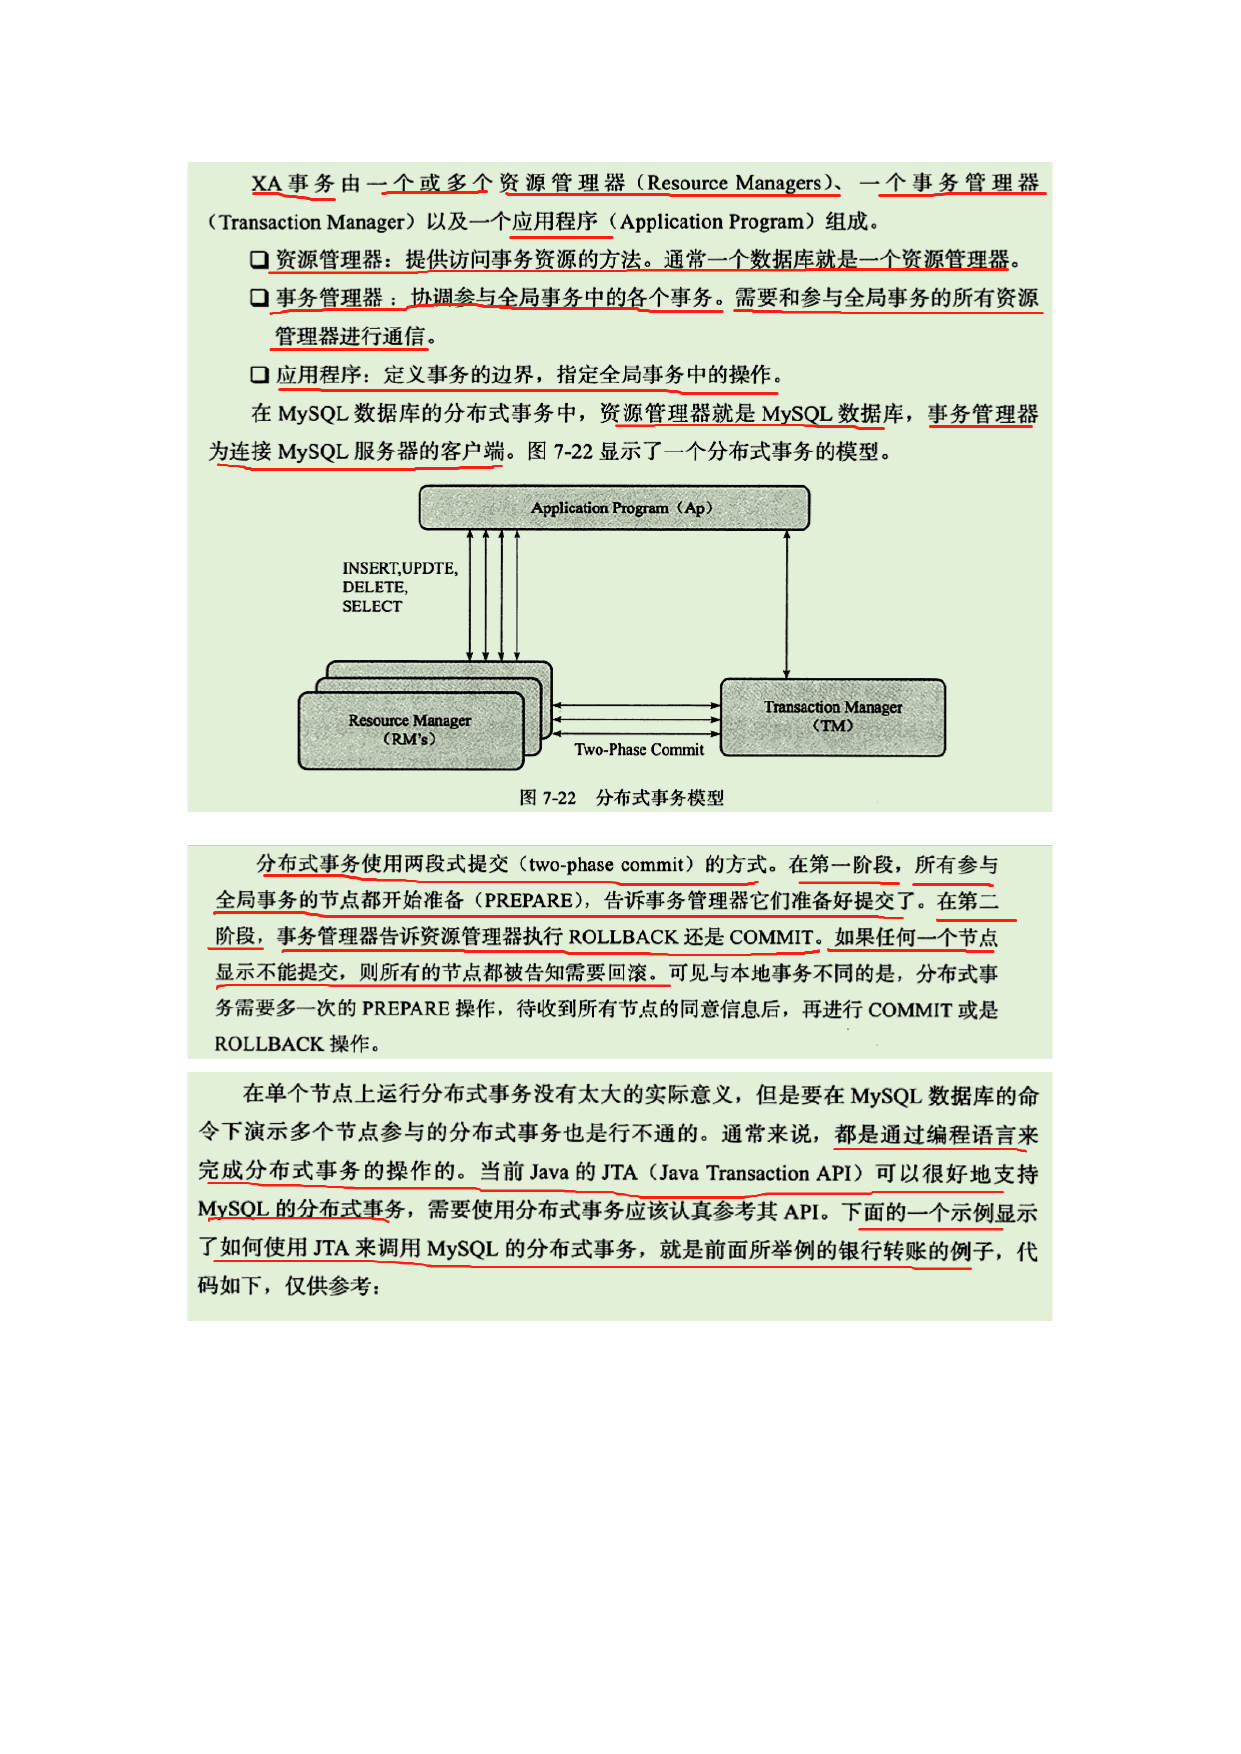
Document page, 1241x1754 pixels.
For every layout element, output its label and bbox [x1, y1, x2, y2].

picture [187, 162, 1053, 812]
picture [187, 844, 1053, 1059]
picture [187, 1072, 1053, 1321]
